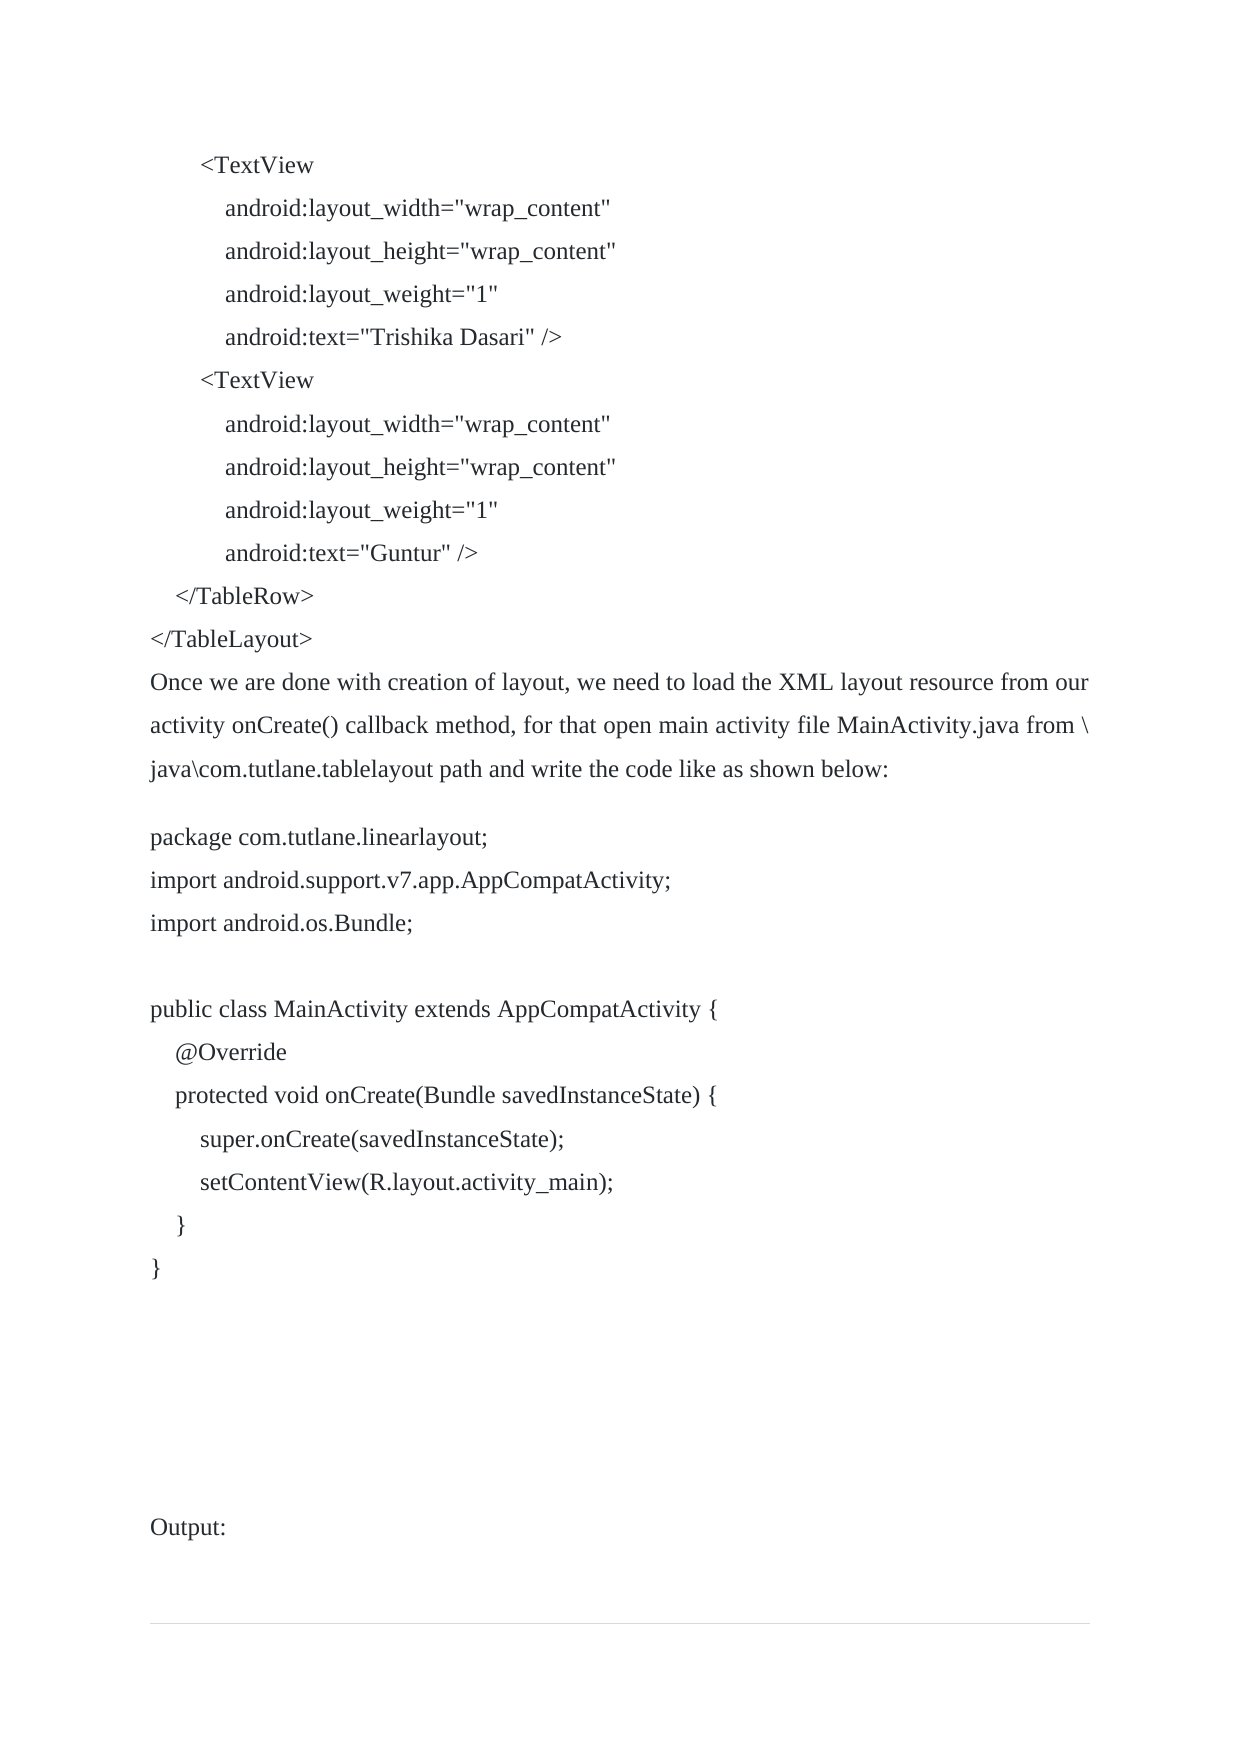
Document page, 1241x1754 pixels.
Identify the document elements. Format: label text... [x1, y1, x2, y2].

text android:layout_height="wrap_content" [150, 236, 1090, 265]
text android:layout_width="wrap_content" [150, 193, 1090, 222]
text protected void onCreate(Bundle savedInstanceState) { [150, 1081, 1090, 1109]
text android:text="Guntur" /> [150, 538, 1090, 567]
text android:layout_weight="1" [150, 495, 1090, 524]
text import android.support.v7.app.AppCompatActivity; [150, 865, 1090, 894]
text android:layout_weight="1" [150, 279, 1090, 308]
text setContentView(R.layout.activity_main); [150, 1167, 1090, 1196]
text android:layout_height="wrap_content" [150, 452, 1090, 481]
text <TextView [150, 150, 1090, 179]
text Once we are done with creation of layout, we need to load the XML layout resource from our activity onCreate() callback method, for that open main activity file MainActivity.java from \java\com.tutlane.tablelayout path and write the code like as shown below: [150, 667, 1090, 782]
text Output: [150, 1512, 1090, 1541]
text android:text="Trishika Dasari" /> [150, 322, 1090, 351]
text </TableRow> [150, 581, 1090, 610]
text </TableLayout> [150, 624, 1090, 653]
text import android.os.Bundle; [150, 908, 1090, 937]
text @Override [150, 1037, 1090, 1066]
text package com.tutlane.linearlayout; [150, 822, 1090, 851]
text } [150, 1253, 1090, 1282]
text <TextView [150, 366, 1090, 394]
text super.onCreate(savedInstanceState); [150, 1124, 1090, 1152]
text android:layout_width="wrap_content" [150, 409, 1090, 437]
text } [150, 1210, 1090, 1239]
text public class MainActivity extends AppCompatActivity { [150, 994, 1090, 1023]
